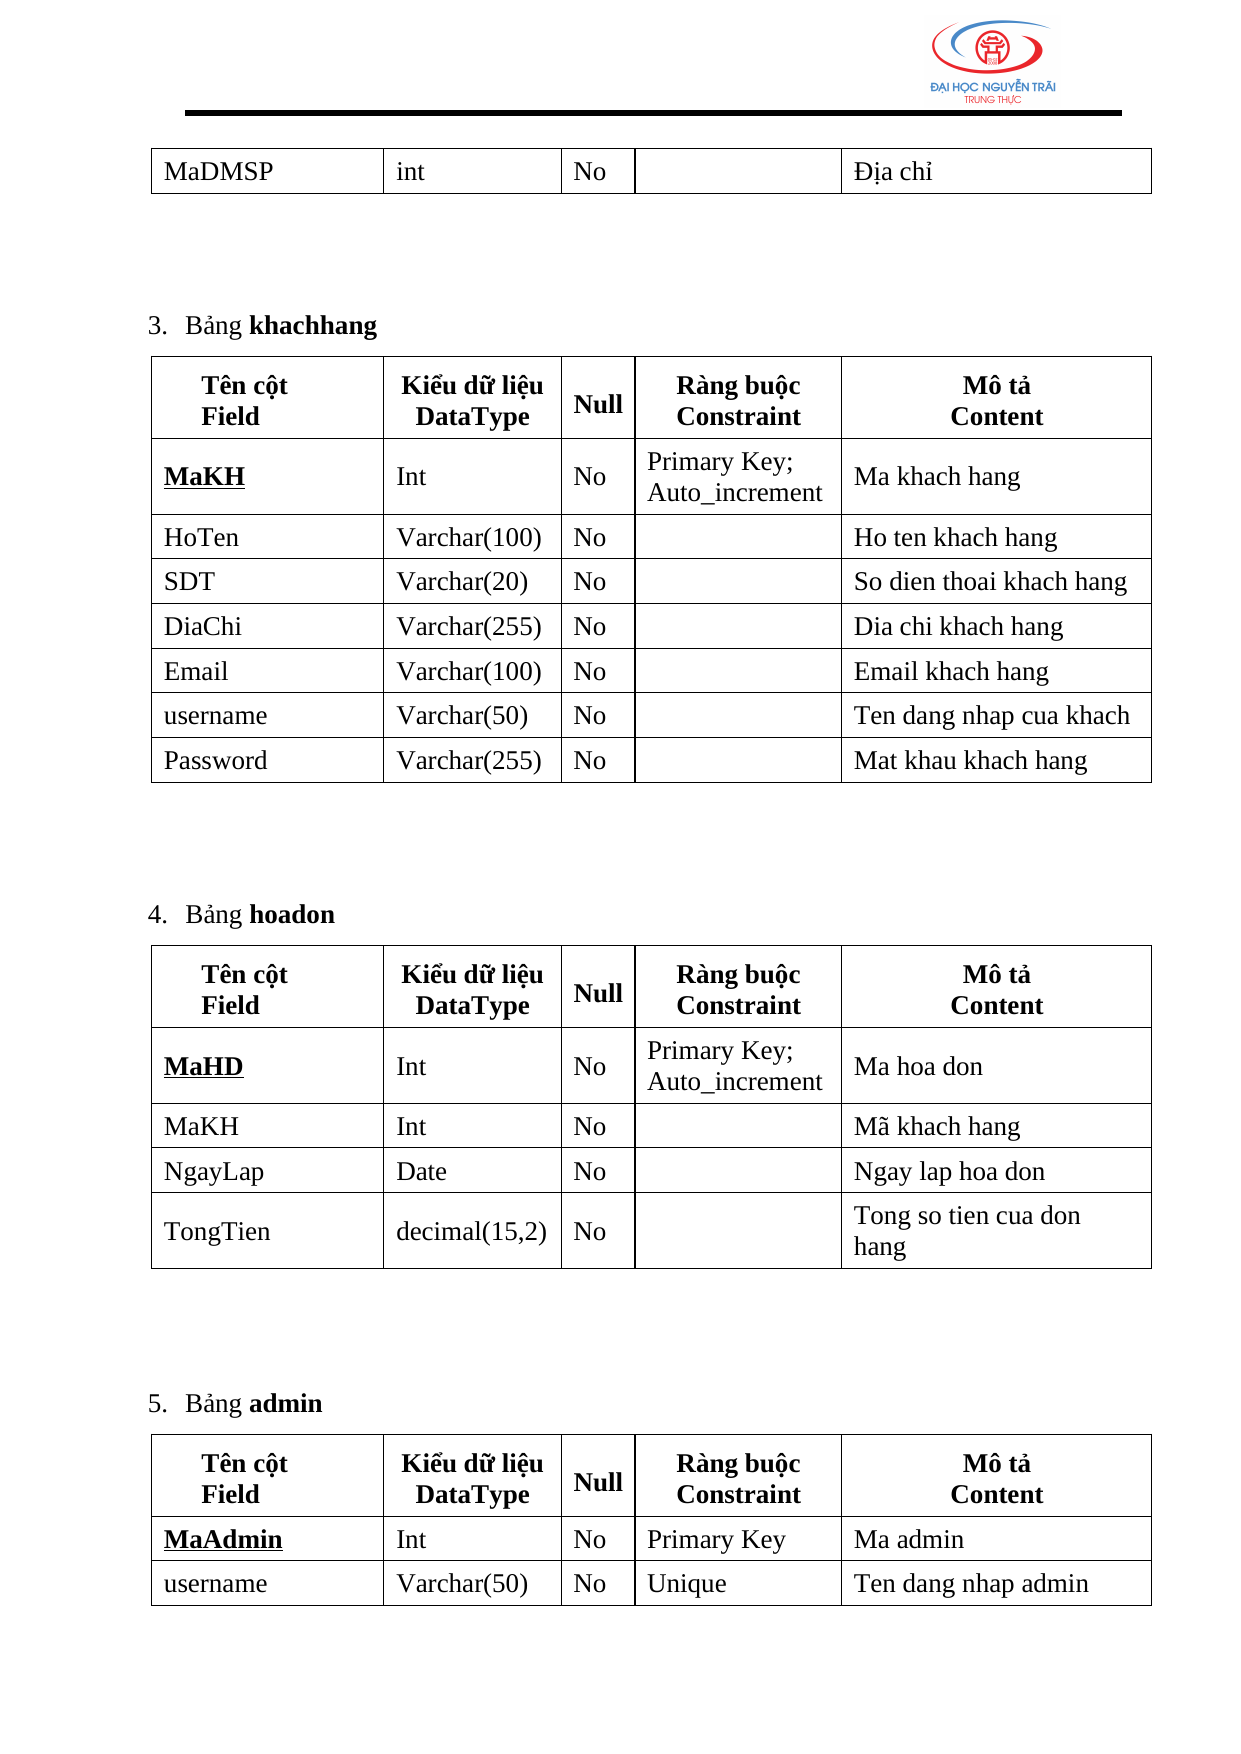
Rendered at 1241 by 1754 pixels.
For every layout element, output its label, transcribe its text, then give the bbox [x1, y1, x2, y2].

table_cell Primary Key; Auto_increment [636, 439, 841, 513]
table_cell Ma hoa don [842, 1028, 1151, 1103]
table_cell decimal(15,2) [384, 1193, 561, 1268]
table_cell Mat khau khach hang [842, 738, 1151, 782]
table_cell Int [384, 1028, 561, 1103]
table_cell Địa chỉ [842, 149, 1151, 192]
table_cell Varchar(255) [384, 738, 561, 782]
table_cell Varchar(100) [384, 649, 561, 692]
table_cell HoTen [152, 515, 383, 558]
table_cell Mã khach hang [842, 1104, 1151, 1147]
list Bảng admin [148, 1387, 1122, 1418]
table_cell No [562, 693, 634, 737]
table_cell MaKH [152, 1104, 383, 1147]
table_cell No [562, 1104, 634, 1147]
table_cell No [562, 559, 634, 603]
table_header Mô tả Content [842, 1435, 1151, 1516]
table_cell Email [152, 649, 383, 692]
table_cell Password [152, 738, 383, 782]
table_header Ràng buộc Constraint [636, 357, 841, 438]
table_cell MaKH [152, 439, 383, 513]
table_cell [636, 1104, 841, 1147]
table_cell Unique [636, 1561, 841, 1605]
table_cell Varchar(100) [384, 515, 561, 558]
table_cell [636, 693, 841, 737]
table_cell Varchar(50) [384, 693, 561, 737]
table_cell TongTien [152, 1193, 383, 1268]
table_cell No [562, 1193, 634, 1268]
table_cell MaAdmin [152, 1517, 383, 1560]
table_cell [636, 559, 841, 603]
table_header Null [562, 946, 634, 1027]
table_cell Varchar(20) [384, 559, 561, 603]
table_cell No [562, 1148, 634, 1192]
table_cell MaHD [152, 1028, 383, 1103]
table_cell [636, 1193, 841, 1268]
table_cell NgayLap [152, 1148, 383, 1192]
table_cell No [562, 604, 634, 647]
table_cell [636, 1148, 841, 1192]
table_cell Ma admin [842, 1517, 1151, 1560]
table_cell Ten dang nhap admin [842, 1561, 1151, 1605]
table_header Tên cột Field [152, 357, 383, 438]
table_cell SDT [152, 559, 383, 603]
table_cell [636, 649, 841, 692]
table_cell Varchar(255) [384, 604, 561, 647]
table_cell Ho ten khach hang [842, 515, 1151, 558]
table_cell No [562, 649, 634, 692]
table_cell [636, 149, 841, 192]
table_header Kiểu dữ liệu DataType [384, 1435, 561, 1516]
table_cell Email khach hang [842, 649, 1151, 692]
table_cell Date [384, 1148, 561, 1192]
table_cell MaDMSP [152, 149, 383, 192]
table_cell Primary Key; Auto_increment [636, 1028, 841, 1103]
table_header Kiểu dữ liệu DataType [384, 357, 561, 438]
table_header Mô tả Content [842, 357, 1151, 438]
table_cell Tong so tien cua don hang [842, 1193, 1151, 1268]
list Bảng hoadon [148, 898, 1122, 929]
table_header Kiểu dữ liệu DataType [384, 946, 561, 1027]
table_cell No [562, 1561, 634, 1605]
table_cell Int [384, 439, 561, 513]
table_cell DiaChi [152, 604, 383, 647]
table_header Tên cột Field [152, 946, 383, 1027]
table_cell username [152, 693, 383, 737]
table_cell No [562, 1517, 634, 1560]
table_header Ràng buộc Constraint [636, 1435, 841, 1516]
table_cell Int [384, 1104, 561, 1147]
table_header Tên cột Field [152, 1435, 383, 1516]
table_cell No [562, 149, 634, 192]
table_header Null [562, 357, 634, 438]
list Bảng khachhang [148, 309, 1122, 340]
table_cell Int [384, 1517, 561, 1560]
table_cell Varchar(50) [384, 1561, 561, 1605]
table_cell So dien thoai khach hang [842, 559, 1151, 603]
picture [923, 15, 1062, 108]
table_cell Ten dang nhap cua khach [842, 693, 1151, 737]
table_header Null [562, 1435, 634, 1516]
table_header Mô tả Content [842, 946, 1151, 1027]
table_cell int [384, 149, 561, 192]
table_cell No [562, 515, 634, 558]
table_cell [636, 515, 841, 558]
table_cell Ngay lap hoa don [842, 1148, 1151, 1192]
table_header Ràng buộc Constraint [636, 946, 841, 1027]
table_cell username [152, 1561, 383, 1605]
table_cell No [562, 738, 634, 782]
table_cell No [562, 439, 634, 513]
table_cell [636, 738, 841, 782]
table_cell Ma khach hang [842, 439, 1151, 513]
table_cell [636, 604, 841, 647]
table_cell Primary Key [636, 1517, 841, 1560]
table_cell No [562, 1028, 634, 1103]
table_cell Dia chi khach hang [842, 604, 1151, 647]
